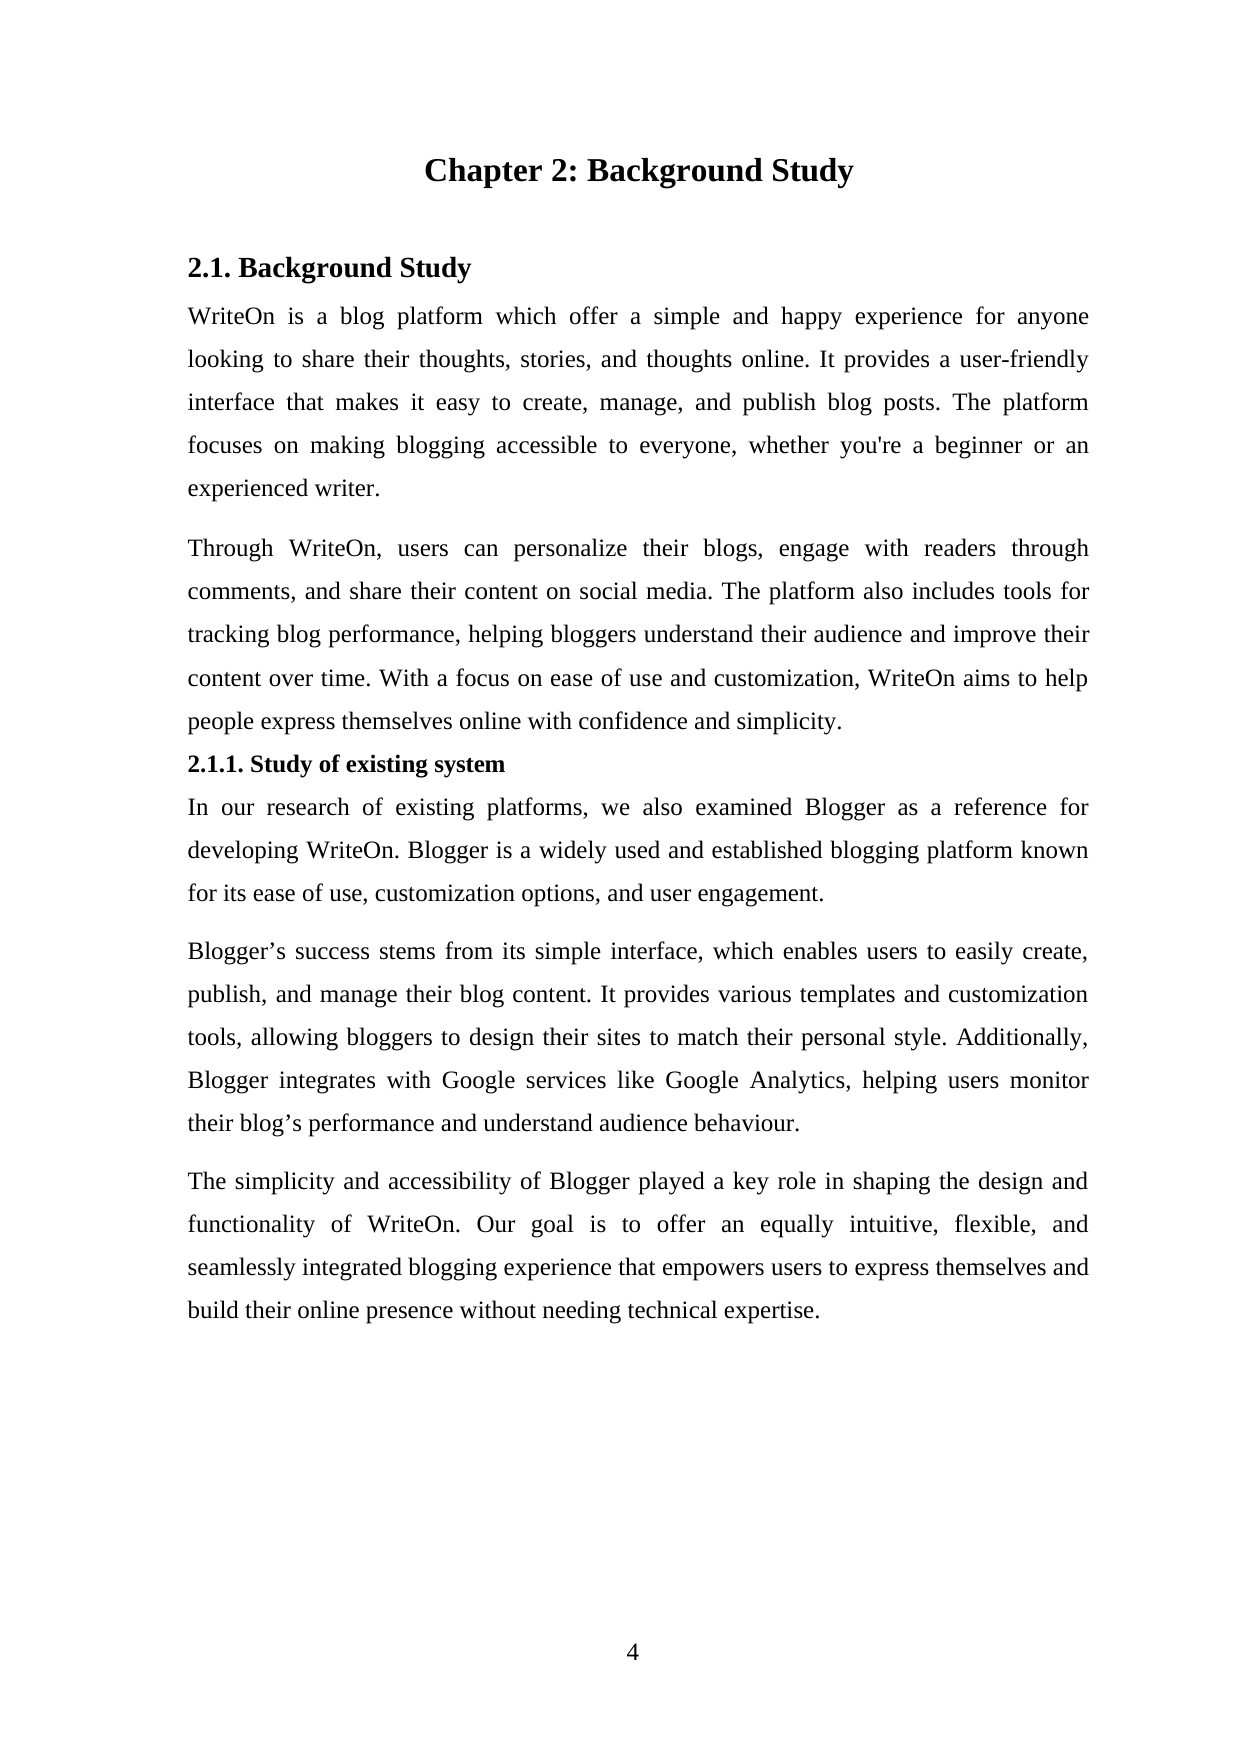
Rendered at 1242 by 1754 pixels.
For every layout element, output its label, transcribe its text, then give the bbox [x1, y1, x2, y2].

text Blogger’s success stems from its simple interface, which enables users to easily create, publish, and manage their blog content. It provides various templates and customization tools, allowing bloggers to design their sites to match their personal style. Additionally, Blogger integrates with Google services like Google Analytics, helping users monitor their blog’s performance and understand audience behaviour. [187, 936, 1089, 1137]
subtitle Chapter 2: Background Study [328, 150, 950, 188]
text In our research of existing platforms, we also examined Blogger as a reference for developing WriteOn. Blogger is a widely used and established blogging platform known for its ease of use, customization options, and user engagement. [187, 792, 1089, 907]
text The simplicity and accessibility of Blogger played a key role in shaping the design and functionality of WriteOn. Our goal is to offer an equally intuitive, flexible, and seamlessly integrated blogging experience that empowers users to express themselves and build their online presence without needing technical expertise. [187, 1166, 1089, 1324]
text WriteOn is a blog platform which offer a simple and happy experience for anyone looking to share their thoughts, stories, and thoughts online. It provides a user-friendly interface that makes it easy to create, manage, and publish blog posts. The platform focuses on making blogging accessible to everyone, whether you're a beginner or an experienced writer. [187, 301, 1090, 502]
text Through WriteOn, users can personalize their blogs, engage with readers through comments, and share their content on social media. The platform also includes tools for tracking blog performance, helping bloggers understand their audience and improve their content over time. With a focus on ease of use and customization, WriteOn aims to help people express themselves online with confidence and simplicity. [187, 533, 1090, 734]
subtitle Background Study [187, 251, 1109, 284]
subtitle Study of existing system [187, 749, 1109, 778]
